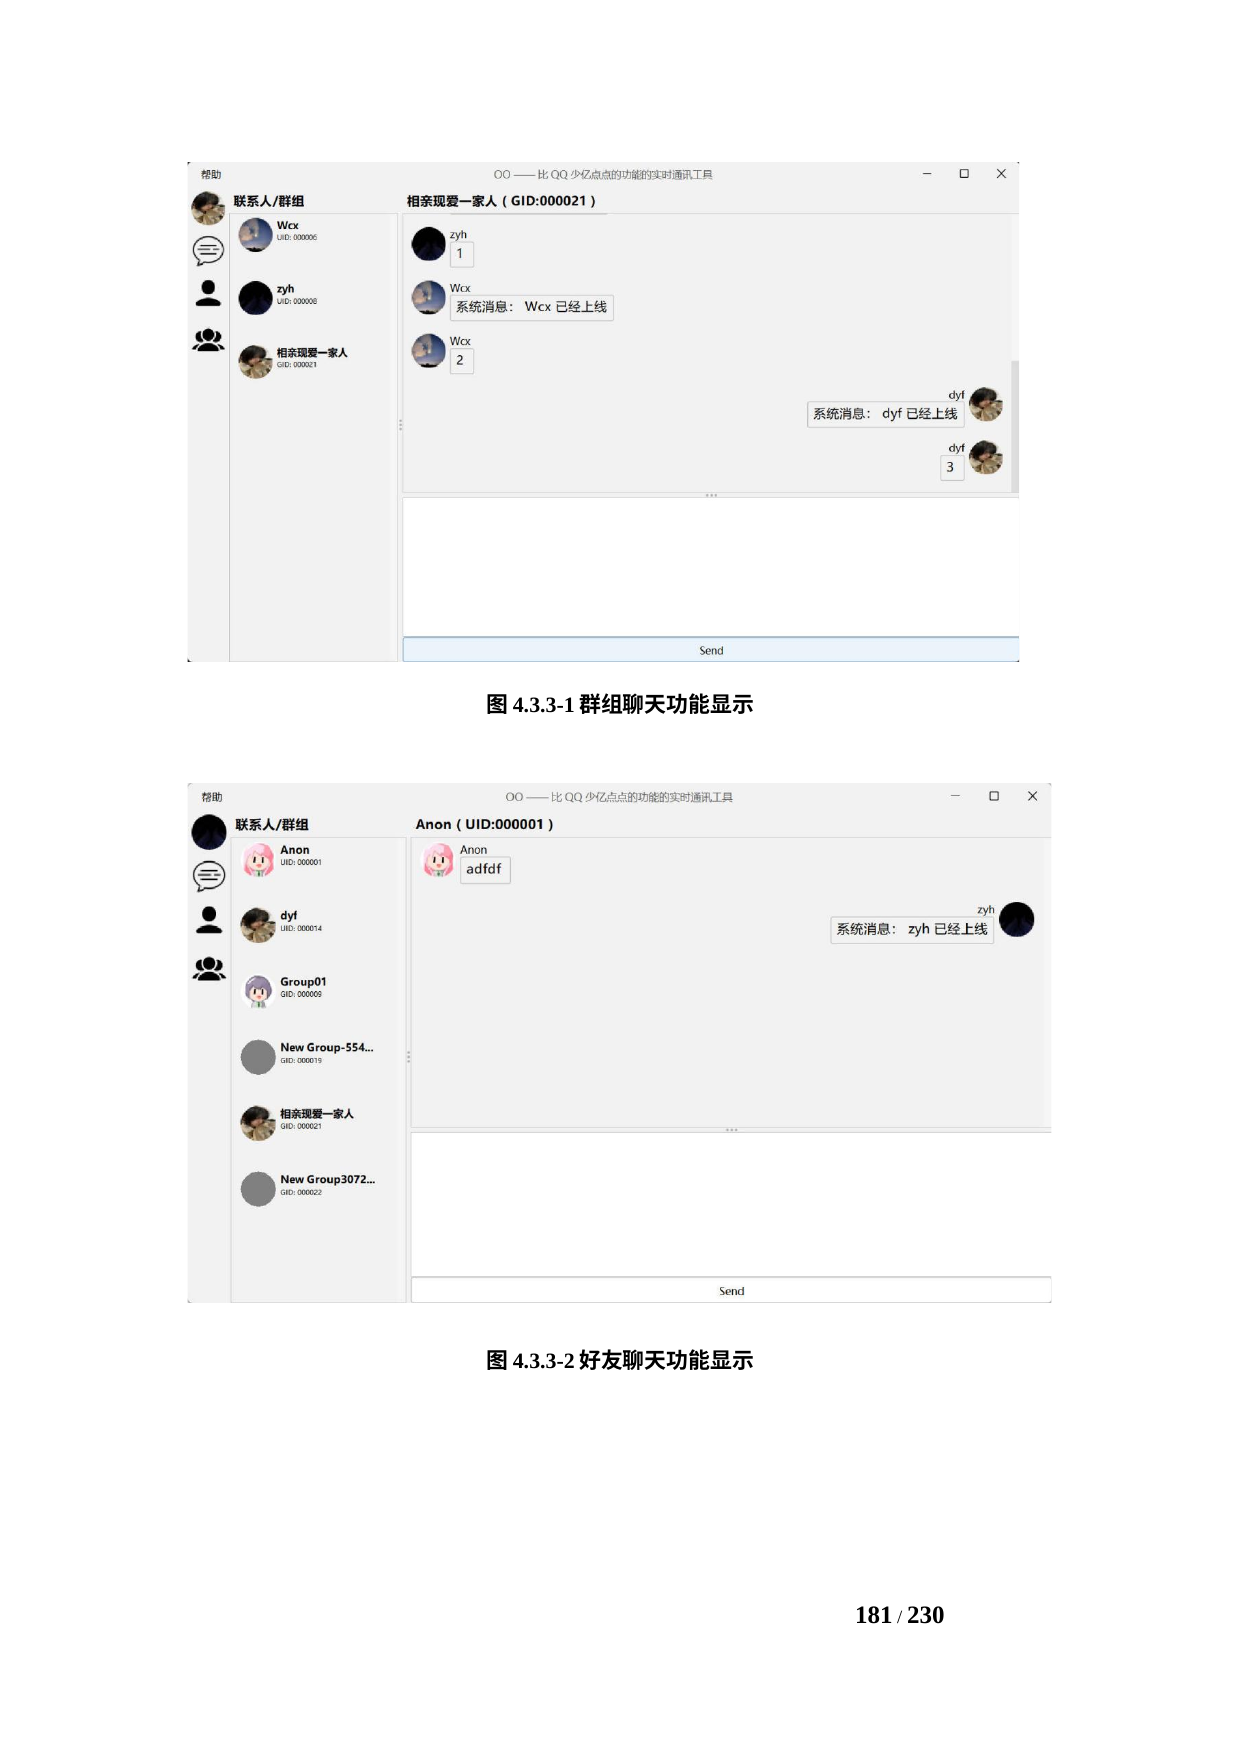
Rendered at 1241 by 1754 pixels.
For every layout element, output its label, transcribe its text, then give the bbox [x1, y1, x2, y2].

text 图4.3.3-1群组聊天功能显示 [187, 686, 1053, 720]
text 图4.3.3-2好友聊天功能显示 [187, 1342, 1053, 1376]
picture [187, 162, 1020, 662]
picture [187, 783, 1052, 1303]
